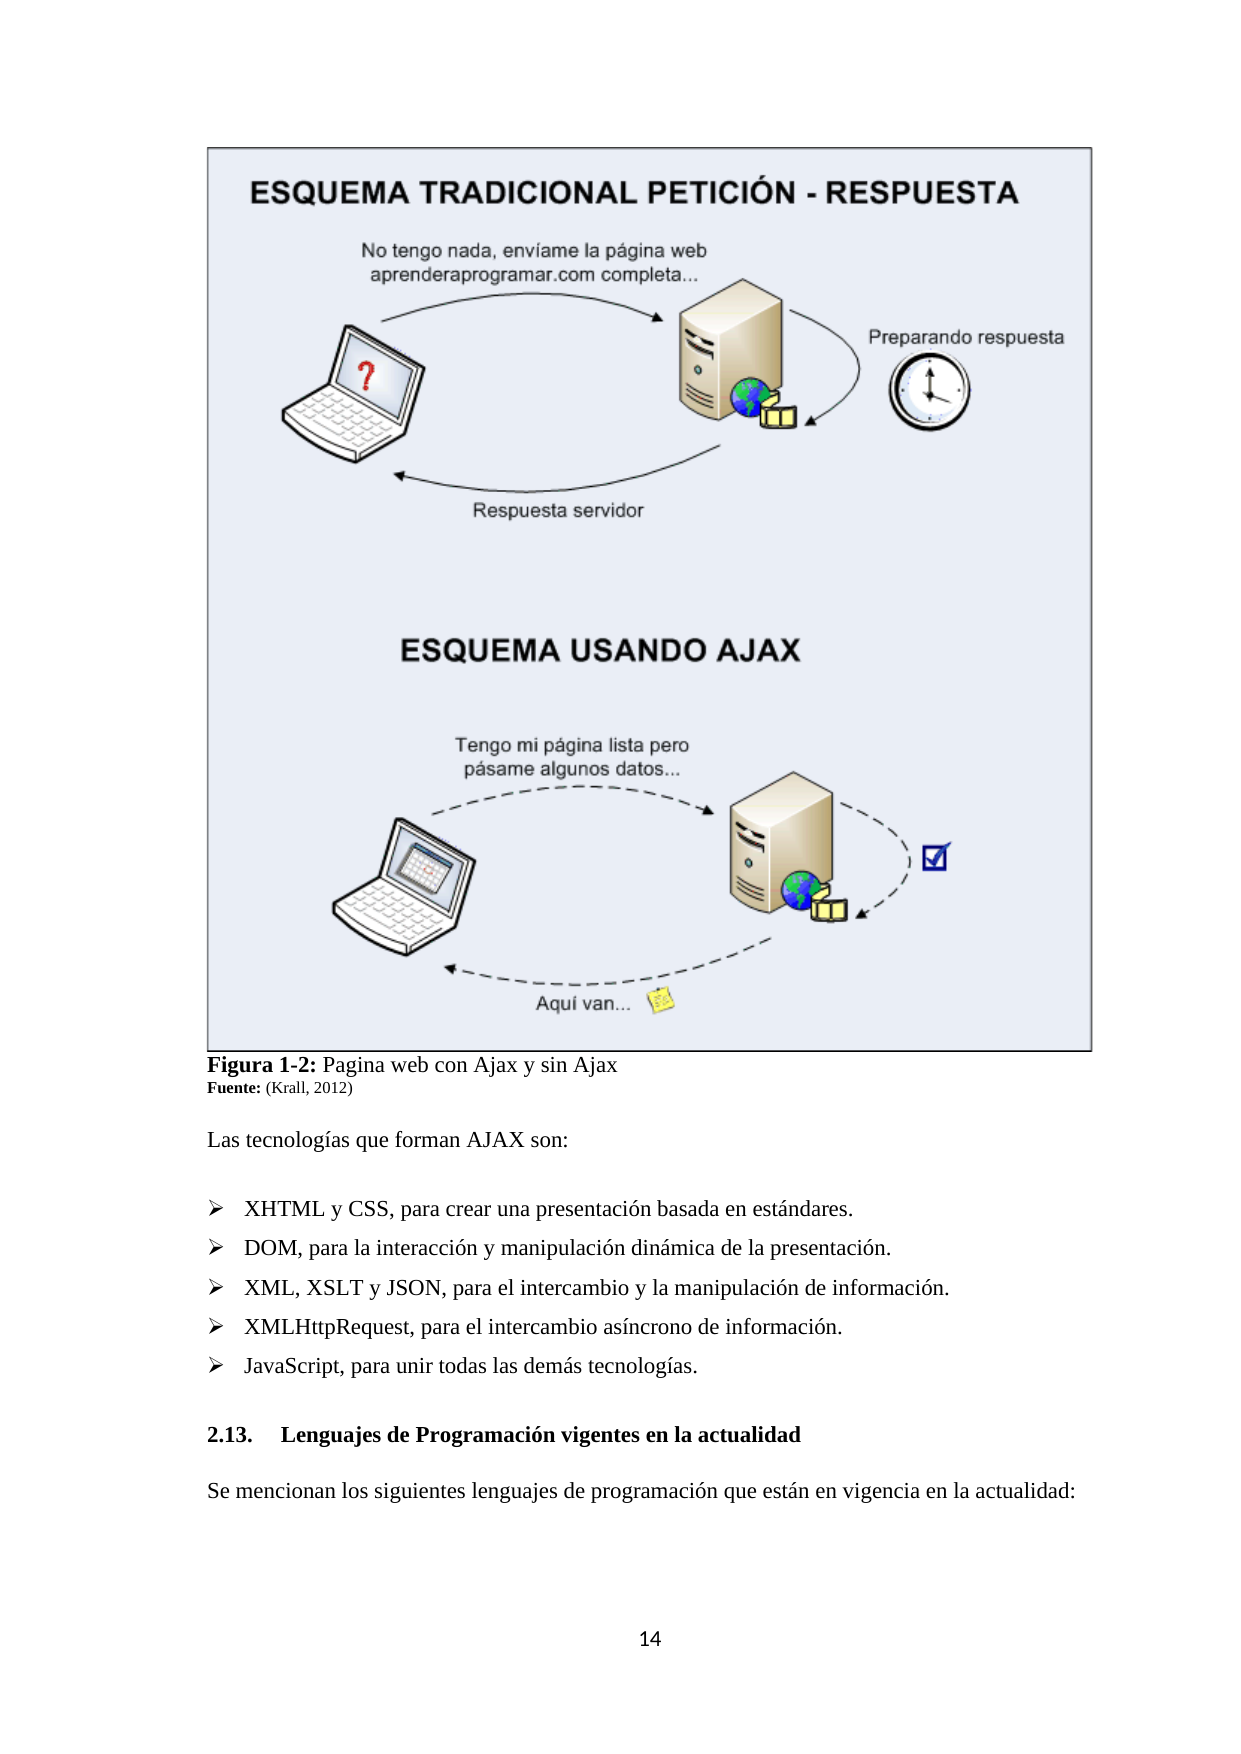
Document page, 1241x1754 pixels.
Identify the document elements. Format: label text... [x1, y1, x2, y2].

list XML, XSLT y JSON, para el intercambio y la manipulación de información. [207, 1274, 1092, 1300]
picture [206, 147, 1093, 1052]
list DOM, para la interacción y manipulación dinámica de la presentación. [207, 1234, 1092, 1261]
text Lenguajes de Programación vigentes en la actualidad [207, 1421, 1092, 1448]
list JavaScript, para unir todas las demás tecnologías. [207, 1353, 1092, 1379]
text Fuente: [207, 1078, 1092, 1097]
list Figura 1-2: Pagina web con Ajax y sin Ajax [207, 1052, 1092, 1078]
text Se mencionan los siguientes lenguajes de programación que están en vigencia en la actualidad: [207, 1477, 1092, 1503]
text Las tecnologías que forman AJAX son: [207, 1126, 1092, 1152]
list XHTML y CSS, para crear una presentación basada en estándares. [207, 1195, 1092, 1221]
list XMLHttpRequest, para el intercambio asíncrono de información. [207, 1313, 1092, 1339]
